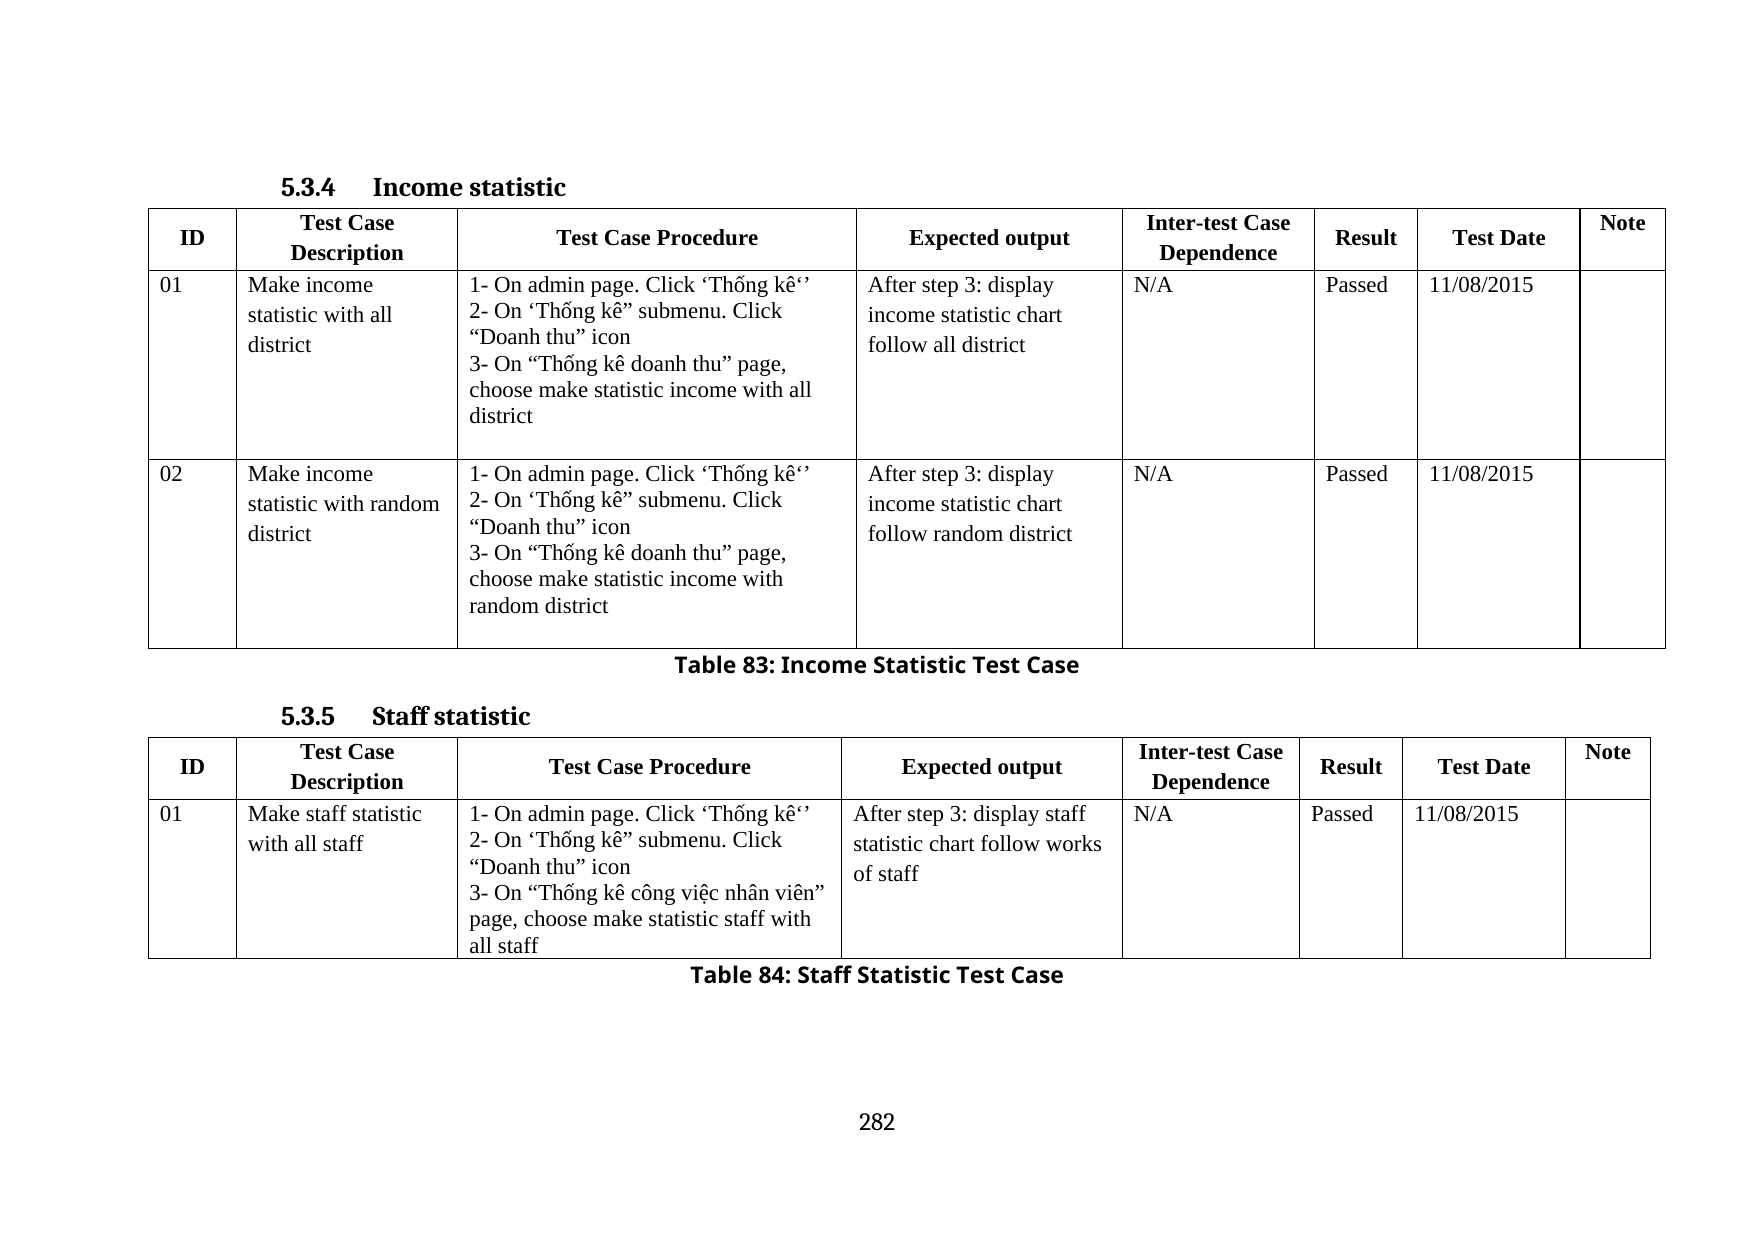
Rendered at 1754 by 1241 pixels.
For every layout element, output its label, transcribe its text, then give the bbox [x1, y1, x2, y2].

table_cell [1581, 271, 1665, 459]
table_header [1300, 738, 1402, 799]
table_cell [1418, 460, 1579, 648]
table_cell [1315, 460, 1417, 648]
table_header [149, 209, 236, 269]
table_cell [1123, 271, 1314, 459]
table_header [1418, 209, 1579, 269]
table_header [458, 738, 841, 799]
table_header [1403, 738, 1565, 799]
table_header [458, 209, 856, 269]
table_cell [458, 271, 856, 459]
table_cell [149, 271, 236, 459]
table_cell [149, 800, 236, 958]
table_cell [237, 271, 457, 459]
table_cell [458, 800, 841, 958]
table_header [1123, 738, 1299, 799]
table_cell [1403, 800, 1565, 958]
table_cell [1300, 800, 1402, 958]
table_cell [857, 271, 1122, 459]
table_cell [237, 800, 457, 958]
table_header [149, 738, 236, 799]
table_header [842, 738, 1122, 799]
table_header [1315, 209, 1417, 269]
subtitle Staff statistic [281, 701, 1606, 733]
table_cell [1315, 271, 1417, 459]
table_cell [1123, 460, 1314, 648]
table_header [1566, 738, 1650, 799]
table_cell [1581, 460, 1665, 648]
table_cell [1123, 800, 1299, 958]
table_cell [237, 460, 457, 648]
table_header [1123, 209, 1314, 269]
subtitle Income statistic [281, 172, 1606, 203]
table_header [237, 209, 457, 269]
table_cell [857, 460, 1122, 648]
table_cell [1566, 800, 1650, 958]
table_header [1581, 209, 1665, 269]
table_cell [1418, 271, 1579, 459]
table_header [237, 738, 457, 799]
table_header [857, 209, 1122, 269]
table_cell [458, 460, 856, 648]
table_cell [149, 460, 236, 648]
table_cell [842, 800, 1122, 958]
